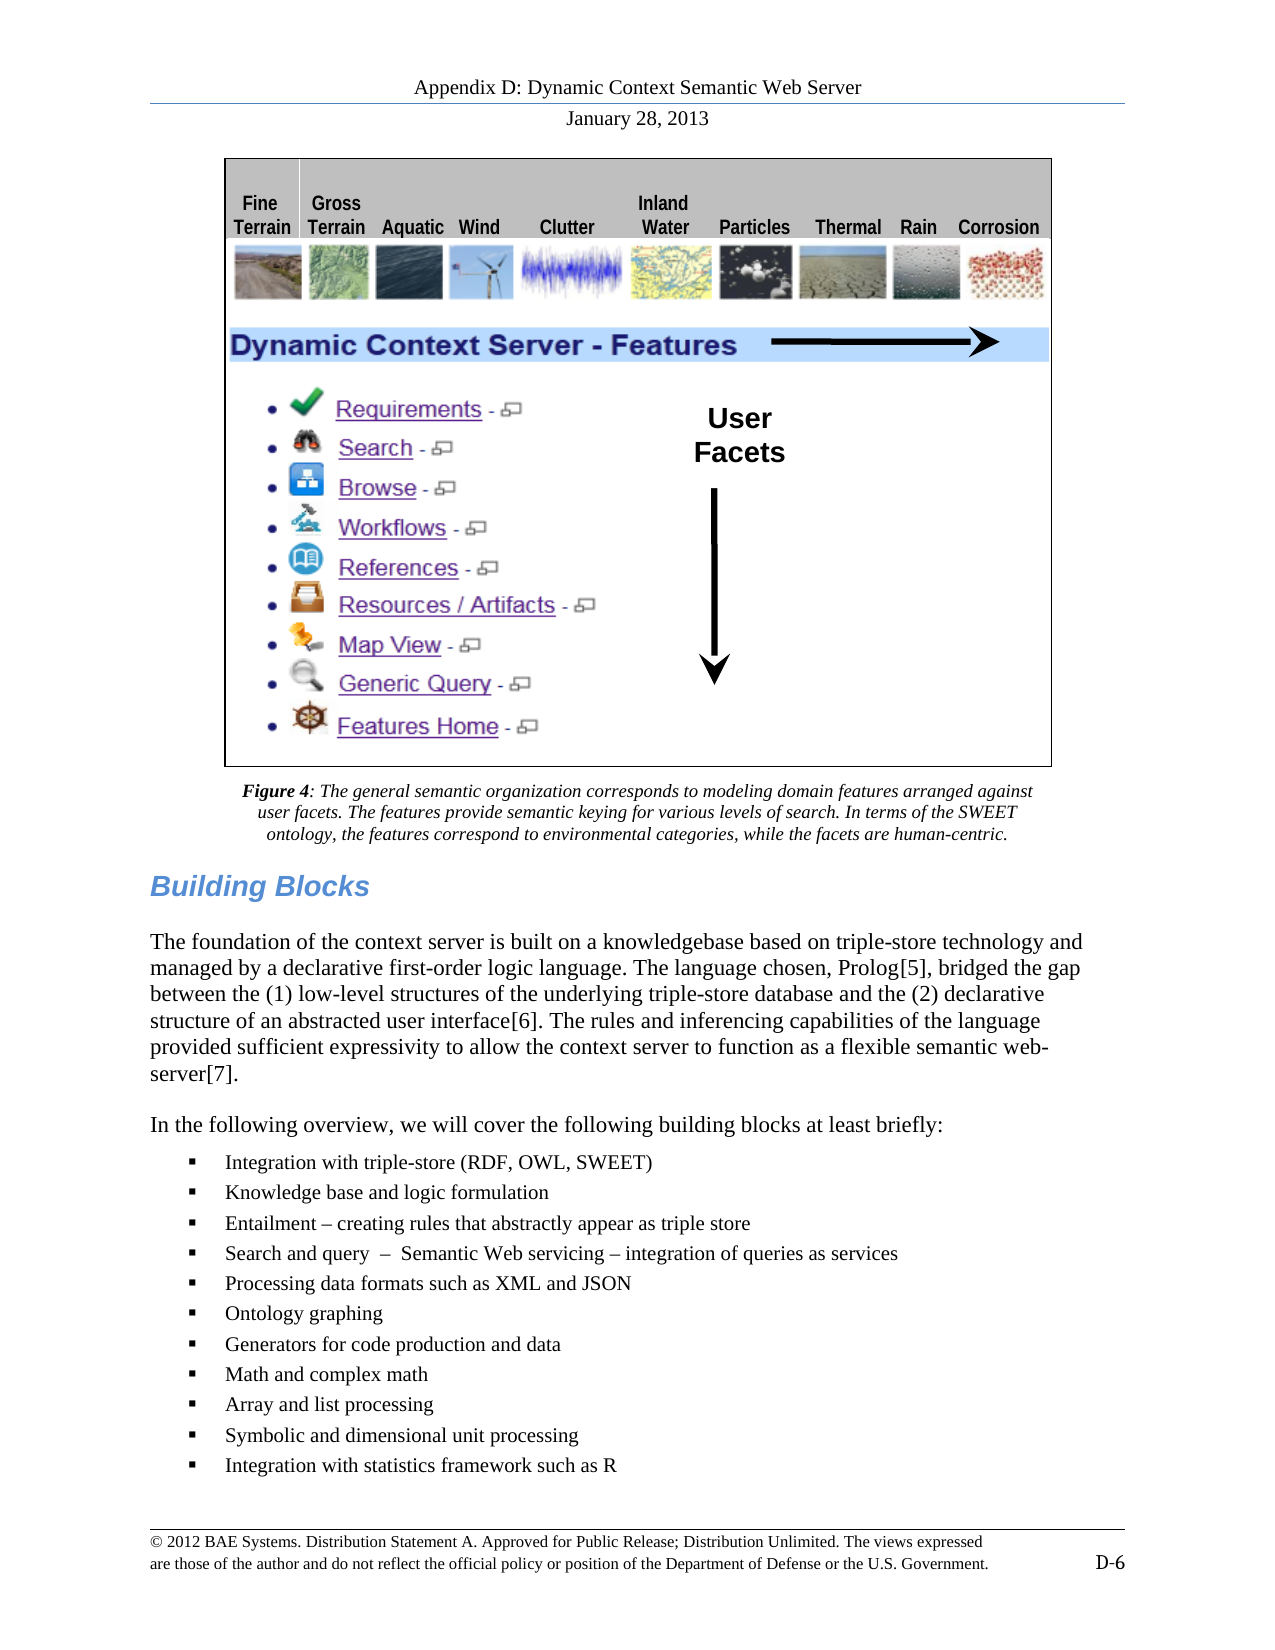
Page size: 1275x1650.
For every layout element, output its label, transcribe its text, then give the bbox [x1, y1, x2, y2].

table_header Corrosion [946, 159, 1051, 239]
text Processing data formats such as XML and JSON [187, 1271, 1125, 1295]
text In the following overview, we will cover the following building blocks at least briefly: [150, 1111, 1125, 1137]
table_header Clutter [506, 159, 628, 238]
text Integration with statistics framework such as R [187, 1453, 1125, 1477]
table_header Rain [891, 159, 946, 238]
table_header Inland Water [628, 159, 703, 238]
text Math and complex math [187, 1362, 1125, 1386]
text Search and query – Semantic Web servicing – integration of queries as services [187, 1241, 1125, 1265]
table_header Fine Terrain [226, 159, 299, 239]
text Entailment – creating rules that abstractly appear as triple store [187, 1210, 1125, 1234]
table_header Gross Terrain [300, 159, 373, 238]
text The foundation of the context server is built on a knowledgebase based on triple-store technology and managed by a declarative first-order logic language. The language chosen, Prolog[5], bridged the gap between the (1) low-level structures of the underlying triple-store database and the (2) declarative structure of an abstracted user interface[6]. The rules and inferencing capabilities of the language provided sufficient expressivity to allow the context server to function as a flexible semantic web-server[7]. [150, 928, 1125, 1086]
text Knowledge base and logic formulation [187, 1180, 1125, 1204]
subtitle Building Blocks [150, 869, 1125, 903]
text Symbolic and dimensional unit processing [187, 1423, 1125, 1447]
table_header Aquatic [373, 159, 453, 238]
text Figure 4: The general semantic organization corresponds to modeling domain features arranged against user facets. The features provide semantic keying for various levels of search. In terms of the SWEET ontology, the features correspond to environmental categories, while the facets are human-centric. [225, 779, 1050, 844]
text Array and list processing [187, 1392, 1125, 1416]
text Integration with triple-store (RDF, OWL, SWEET) [187, 1150, 1125, 1174]
picture [227, 238, 1049, 766]
table_header Particles [703, 159, 806, 238]
text Generators for code production and data [187, 1332, 1125, 1356]
table_header Wind [453, 159, 506, 238]
text Ontology graphing [187, 1301, 1125, 1325]
table_header Thermal [806, 159, 891, 238]
